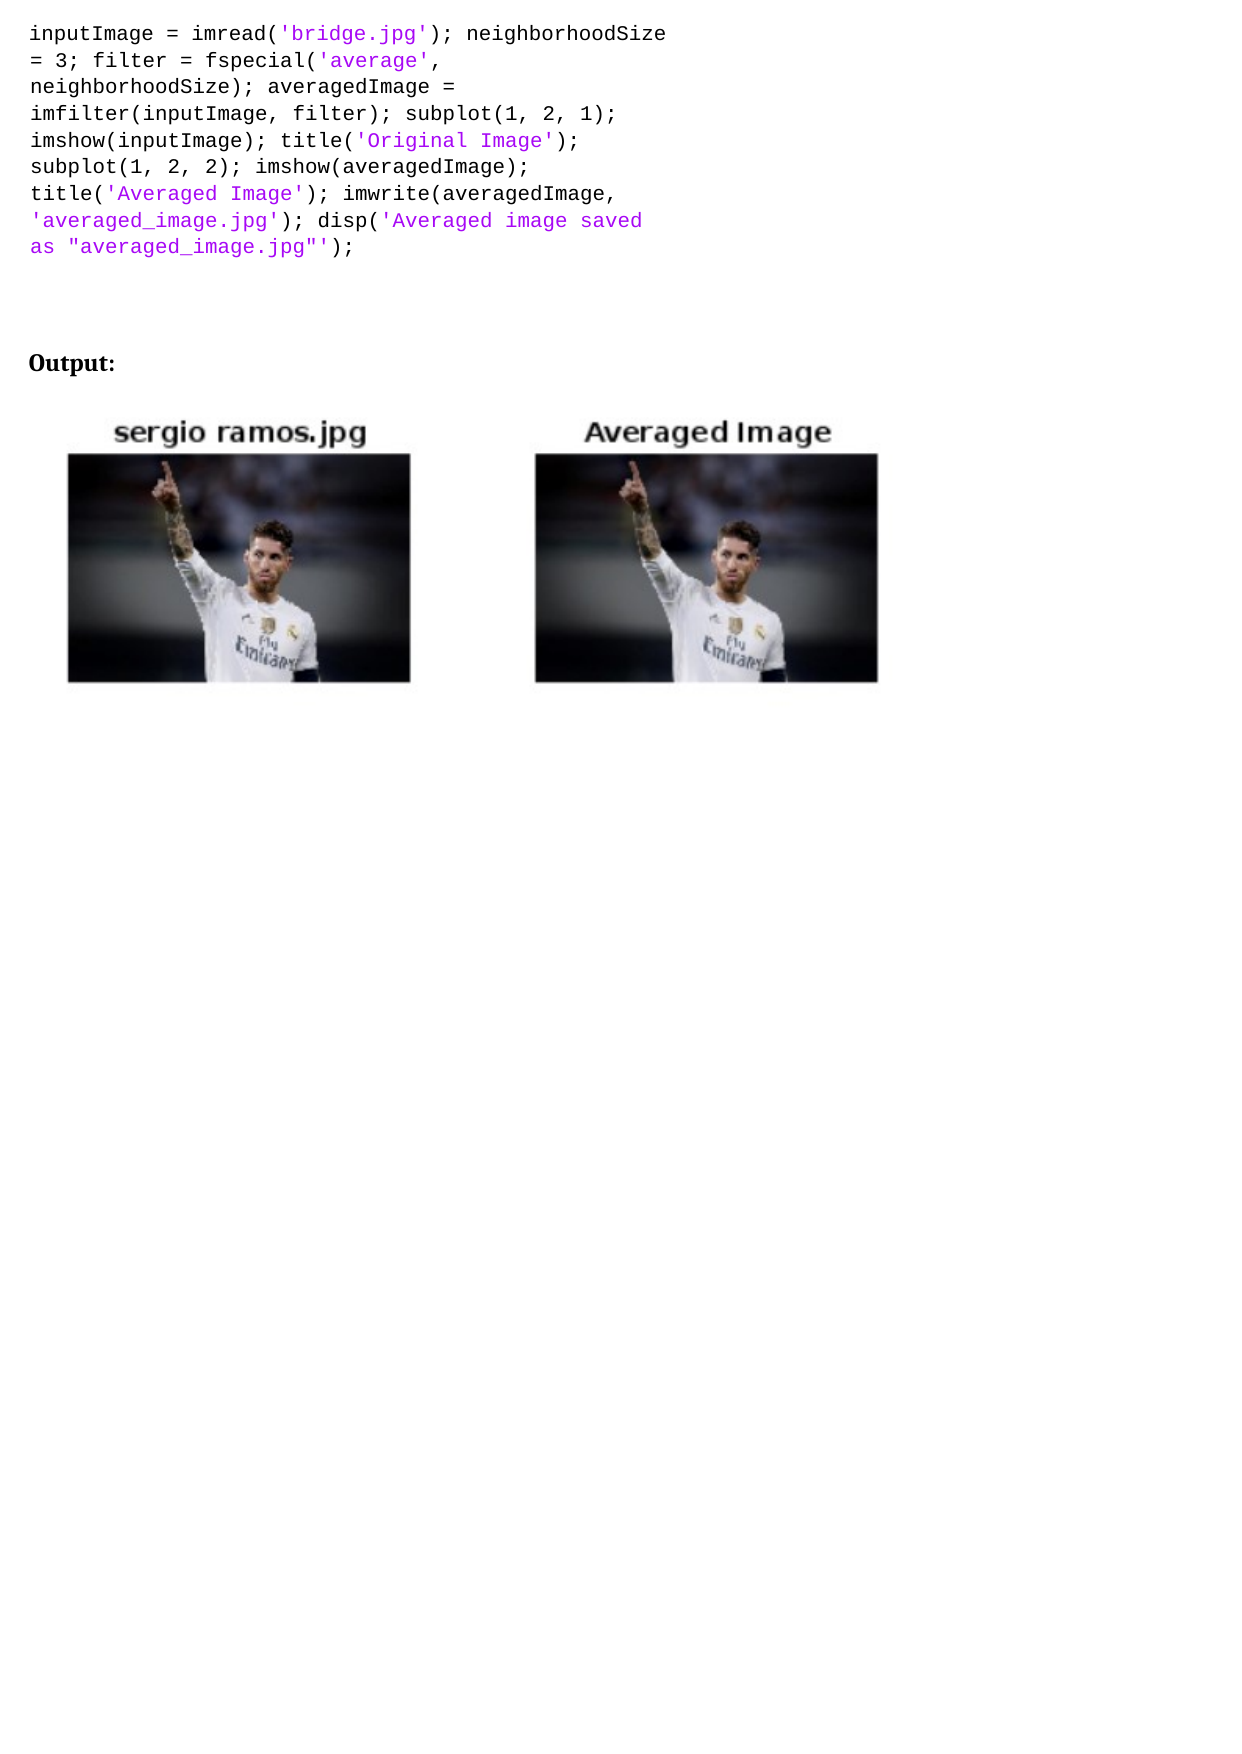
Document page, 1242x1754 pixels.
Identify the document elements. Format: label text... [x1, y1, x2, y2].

text inputImage = imread('bridge.jpg'); neighborhoodSize = 3; filter = fspecial('average', neighborhoodSize); averagedImage = imfilter(inputImage, filter); subplot(1, 2, 1); imshow(inputImage); title('Original Image'); subplot(1, 2, 2); imshow(averagedImage); title('Averaged Image'); imwrite(averagedImage, 'averaged_image.jpg'); disp('Averaged image saved as "averaged_image.jpg"'); [29, 23, 677, 260]
picture [17, 380, 935, 748]
text Output: [29, 348, 1226, 377]
